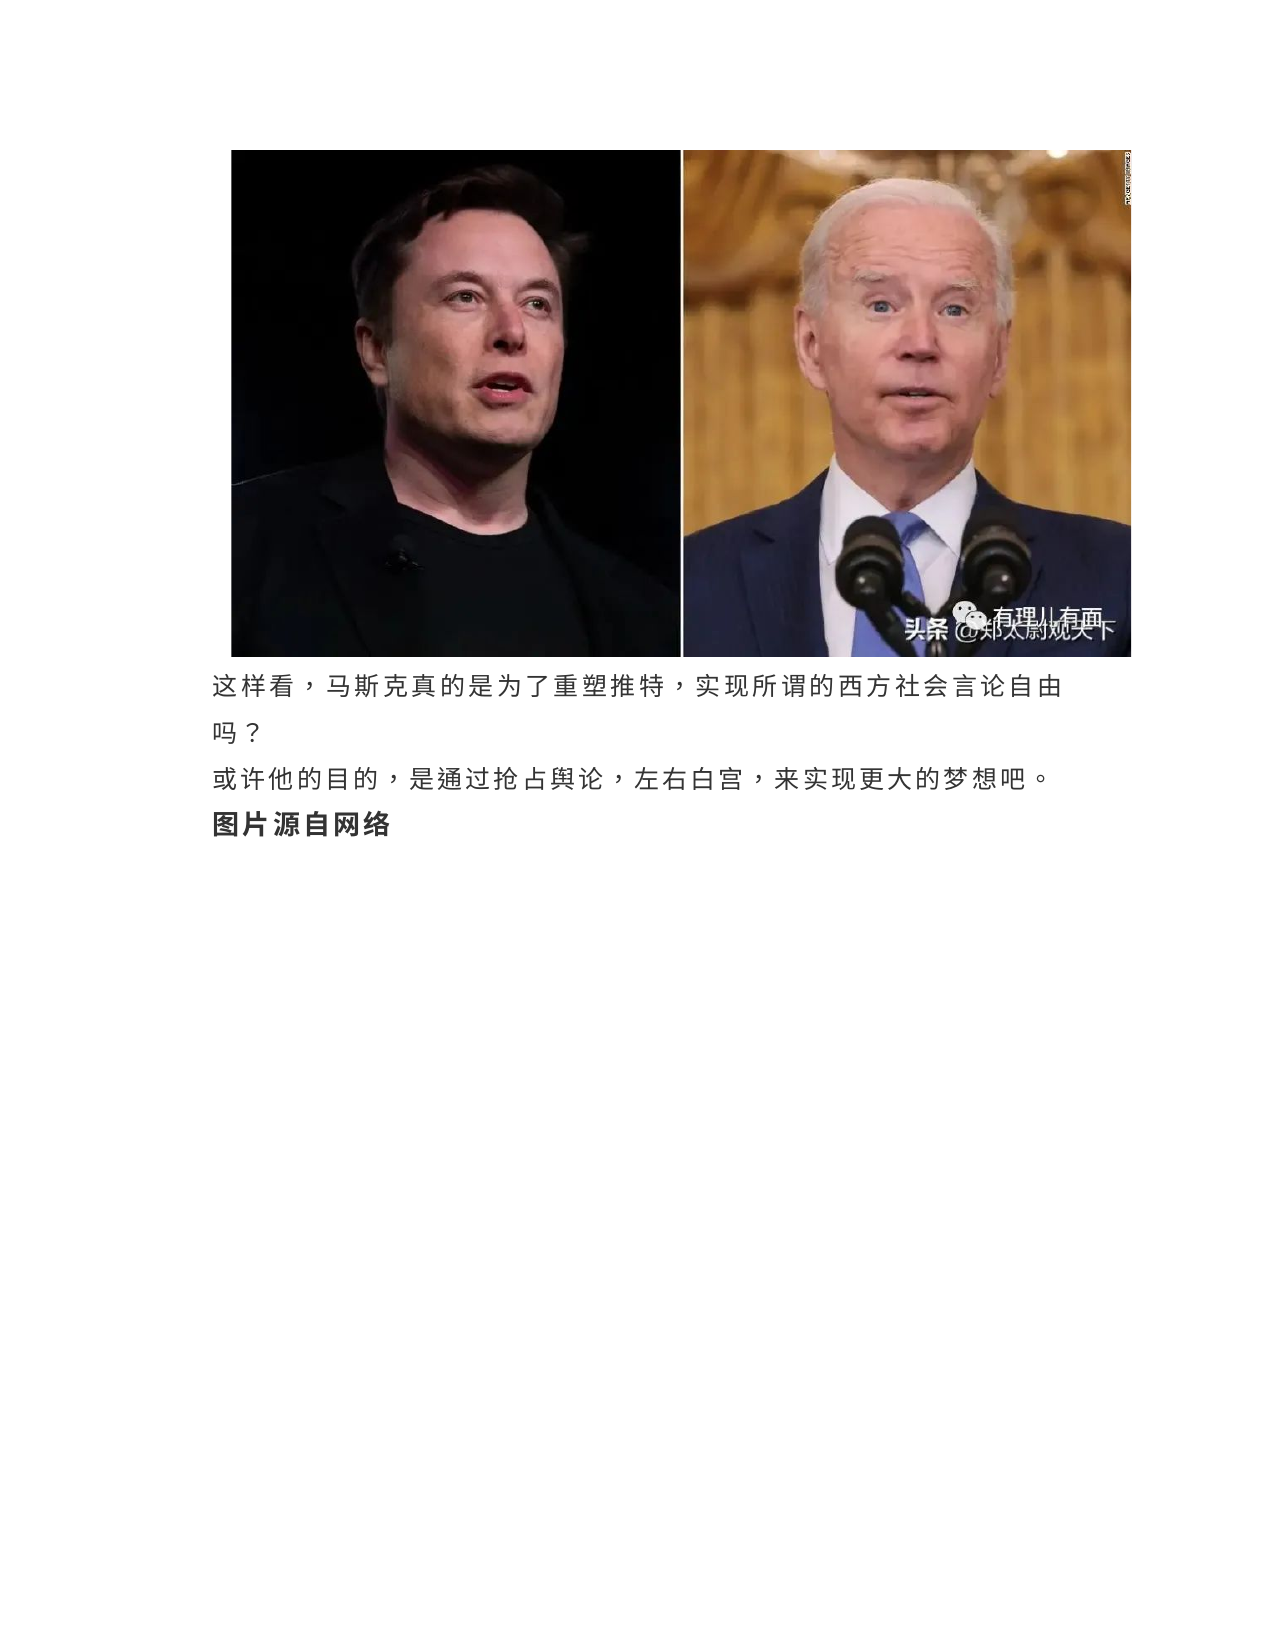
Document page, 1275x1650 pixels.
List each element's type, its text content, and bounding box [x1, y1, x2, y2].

text 这样看，马斯克真的是为了重塑推特，实现所谓的西方社会言论自由吗？ [212, 657, 1062, 749]
text 图片源自网络 [212, 796, 1062, 842]
picture [231, 150, 1132, 657]
text 或许他的目的，是通过抢占舆论，左右白宫，来实现更大的梦想吧。 [212, 749, 1062, 796]
